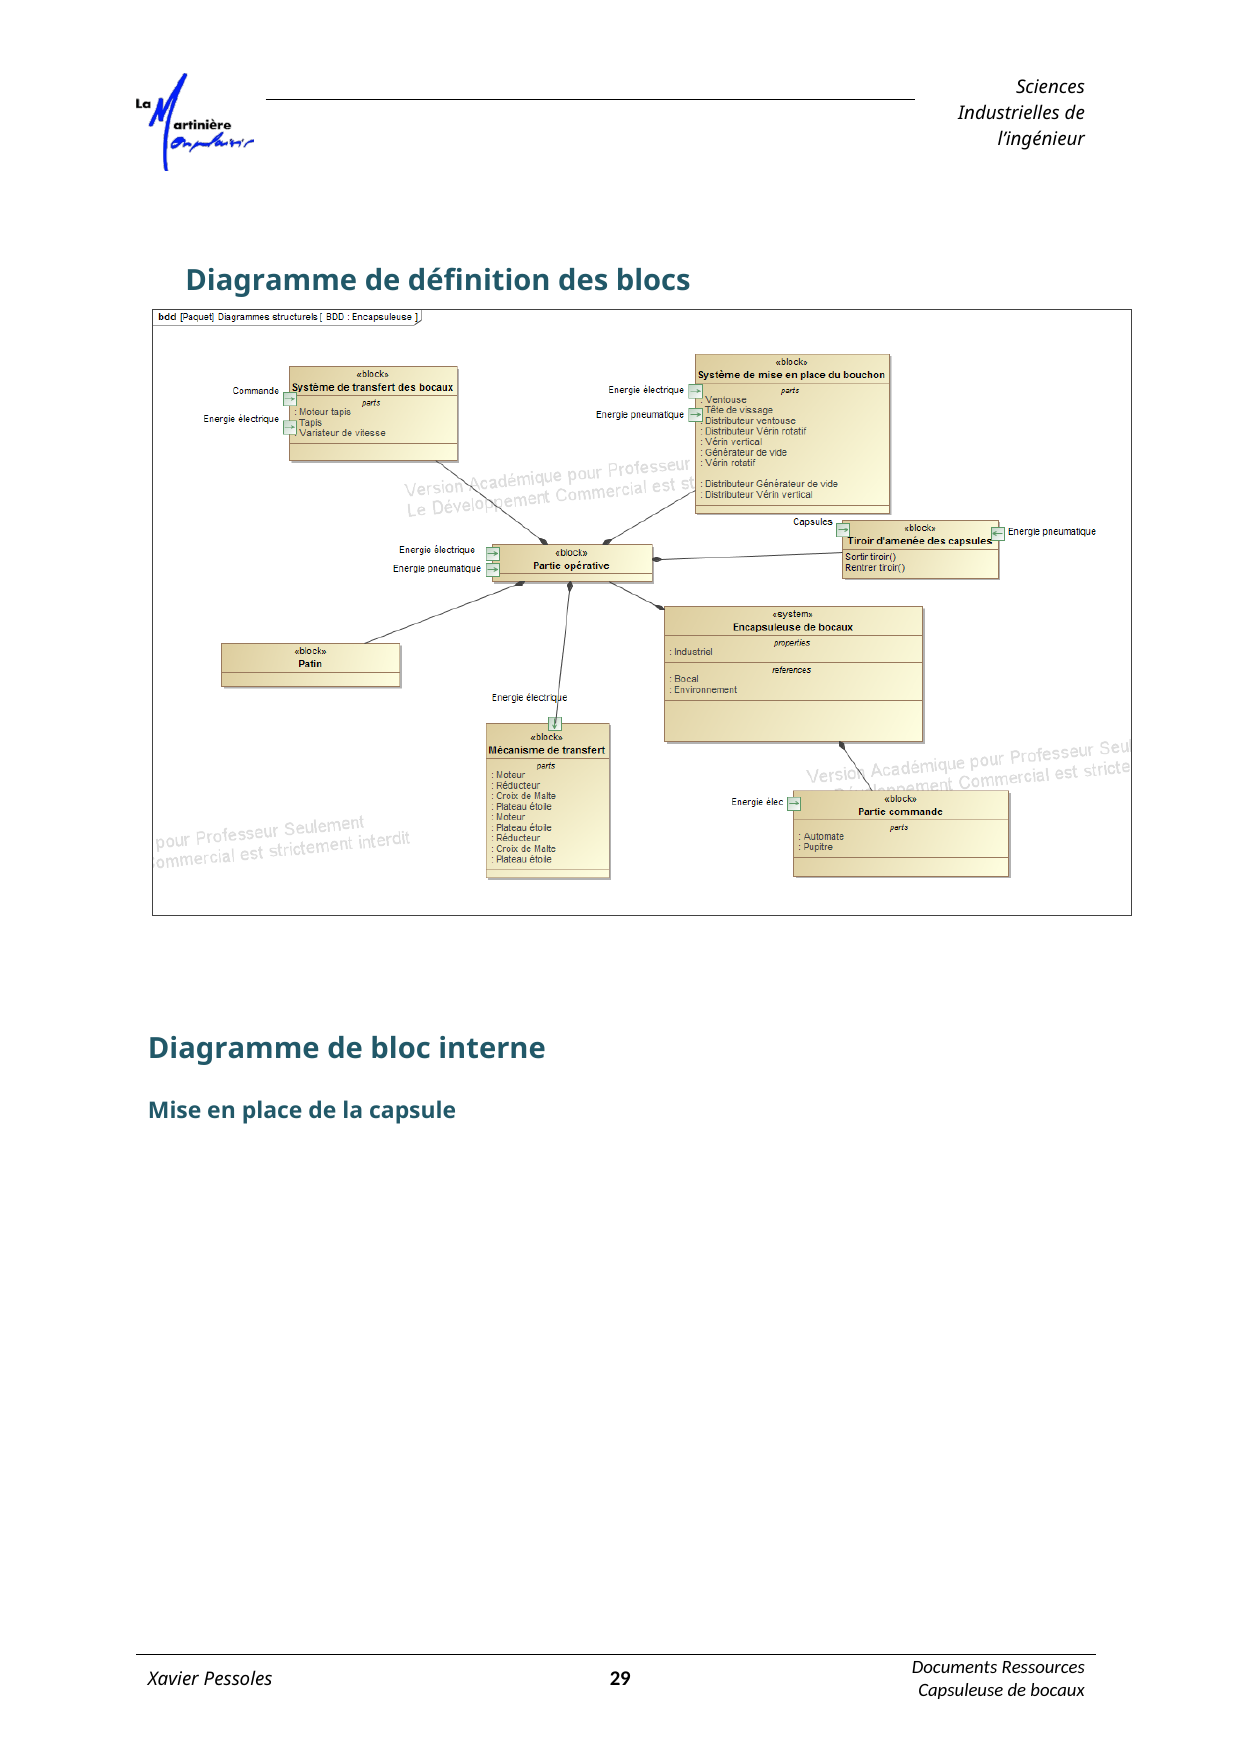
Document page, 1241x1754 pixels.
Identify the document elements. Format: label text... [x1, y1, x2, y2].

picture [136, 73, 254, 171]
subtitle Diagramme de définition des blocs [185, 259, 1093, 299]
subtitle Diagramme de bloc interne [148, 1027, 1093, 1067]
picture [147, 304, 1144, 928]
subtitle Mise en place de la capsule [148, 1094, 1093, 1125]
